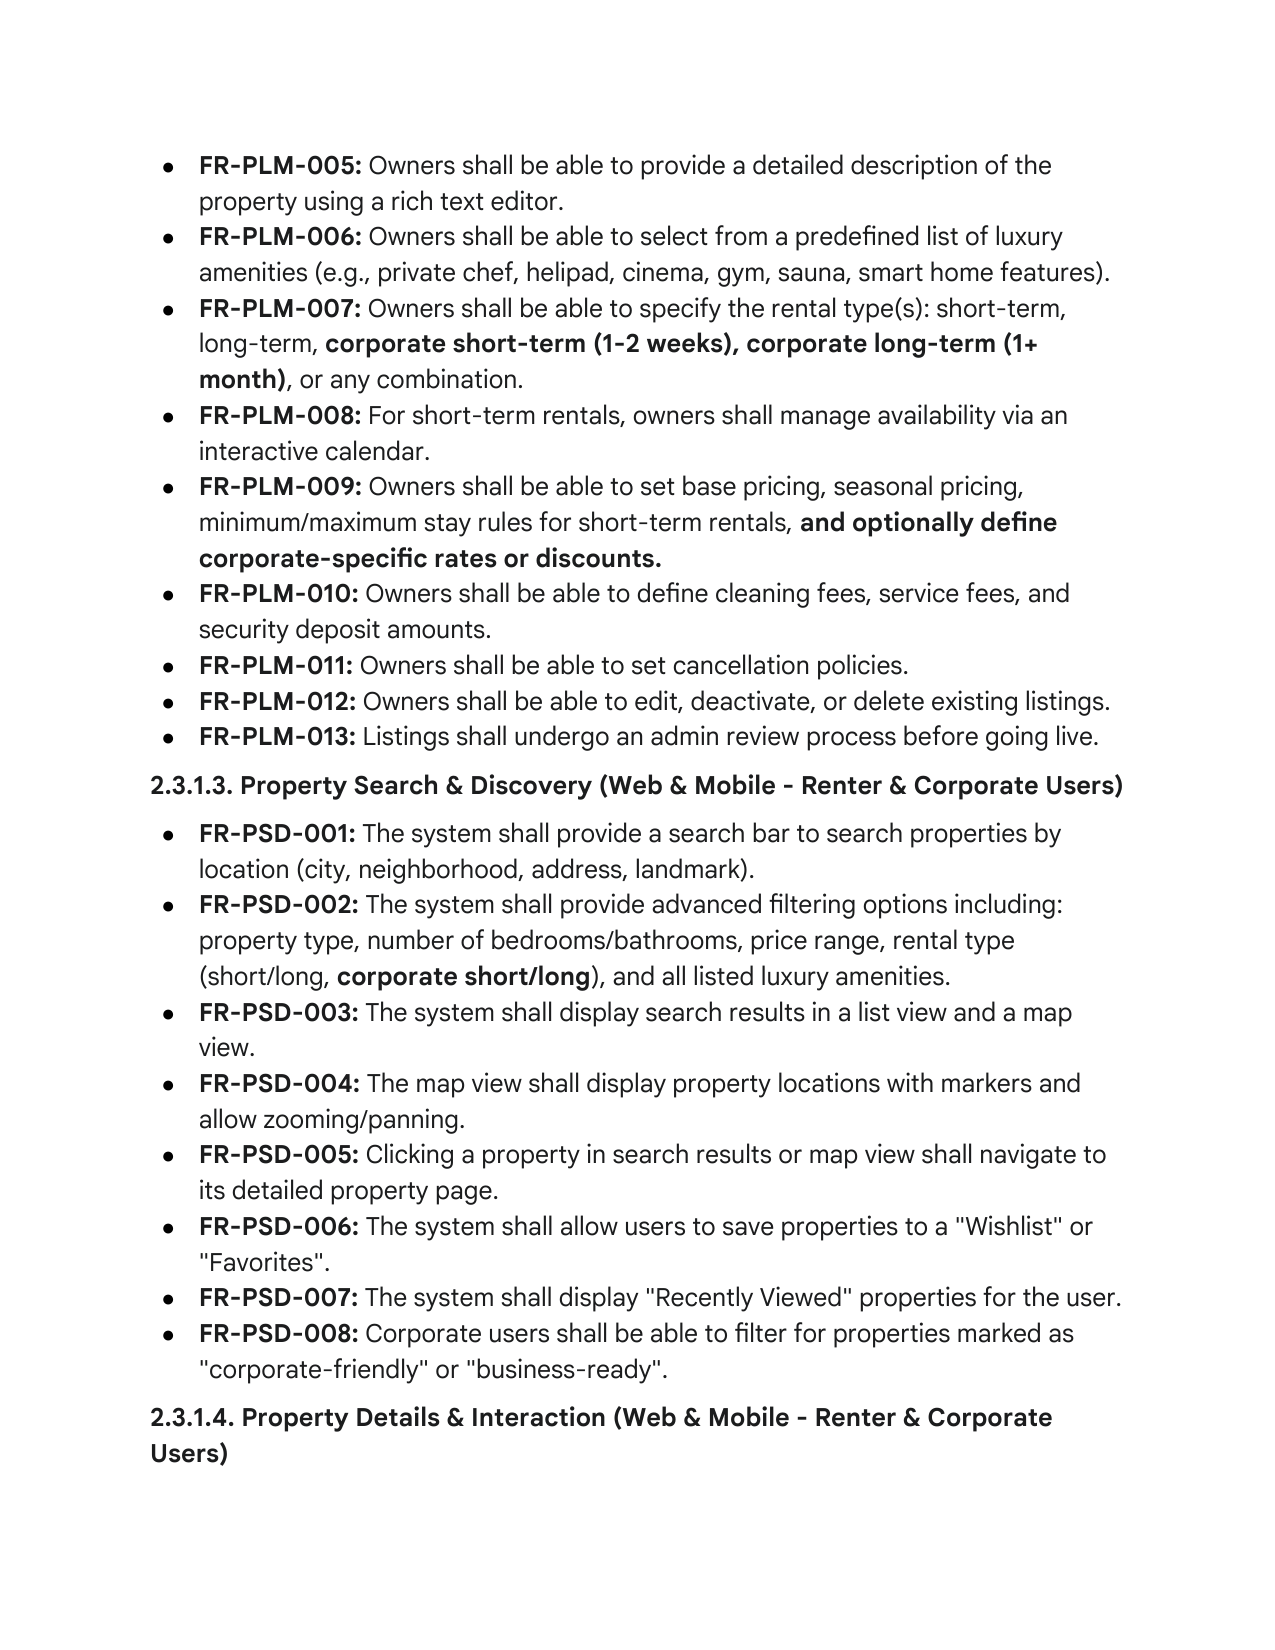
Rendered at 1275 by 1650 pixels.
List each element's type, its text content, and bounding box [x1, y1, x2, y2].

list FR-PLM-007: Owners shall be able to specify the rental type(s): short-term, long-term, corporate short-term (1-2 weeks), corporate long-term (1+ month), or any combination. [161, 293, 1125, 396]
list FR-PLM-008: For short-term rentals, owners shall manage availability via an interactive calendar. [161, 400, 1125, 467]
list FR-PLM-009: Owners shall be able to set base pricing, seasonal pricing, minimum/maximum stay rules for short-term rentals, and optionally define corporate-specific rates or discounts. [161, 472, 1125, 574]
list FR-PSD-007: The system shall display "Recently Viewed" properties for the user. [161, 1283, 1125, 1314]
text 2.3.1.3. Property Search & Discovery (Web & Mobile - Renter & Corporate Users) [150, 770, 1125, 801]
list FR-PLM-013: Listings shall undergo an admin review process before going live. [161, 722, 1125, 753]
list FR-PLM-011: Owners shall be able to set cancellation policies. [161, 650, 1125, 682]
list FR-PSD-006: The system shall allow users to save properties to a "Wishlist" or "Favorites". [161, 1211, 1125, 1278]
list FR-PLM-012: Owners shall be able to edit, deactivate, or delete existing listings. [161, 686, 1125, 717]
list FR-PSD-005: Clicking a property in search results or map view shall navigate to its detailed property page. [161, 1140, 1125, 1207]
list FR-PLM-010: Owners shall be able to define cleaning fees, service fees, and security deposit amounts. [161, 579, 1125, 646]
text 2.3.1.4. Property Details & Interaction (Web & Mobile - Renter & Corporate Users) [150, 1402, 1125, 1469]
list FR-PLM-005: Owners shall be able to provide a detailed description of the property using a rich text editor. [161, 150, 1125, 217]
list FR-PSD-004: The map view shall display property locations with markers and allow zooming/panning. [161, 1068, 1125, 1135]
list FR-PLM-006: Owners shall be able to select from a predefined list of luxury amenities (e.g., private chef, helipad, cinema, gym, sauna, smart home features). [161, 221, 1125, 288]
list FR-PSD-001: The system shall provide a search bar to search properties by location (city, neighborhood, address, landmark). [161, 818, 1125, 885]
list FR-PSD-003: The system shall display search results in a list view and a map view. [161, 997, 1125, 1064]
list FR-PSD-008: Corporate users shall be able to filter for properties marked as "corporate-friendly" or "business-ready". [161, 1318, 1125, 1385]
list FR-PSD-002: The system shall provide advanced filtering options including: property type, number of bedrooms/bathrooms, price range, rental type (short/long, corporate short/long), and all listed luxury amenities. [161, 889, 1125, 992]
